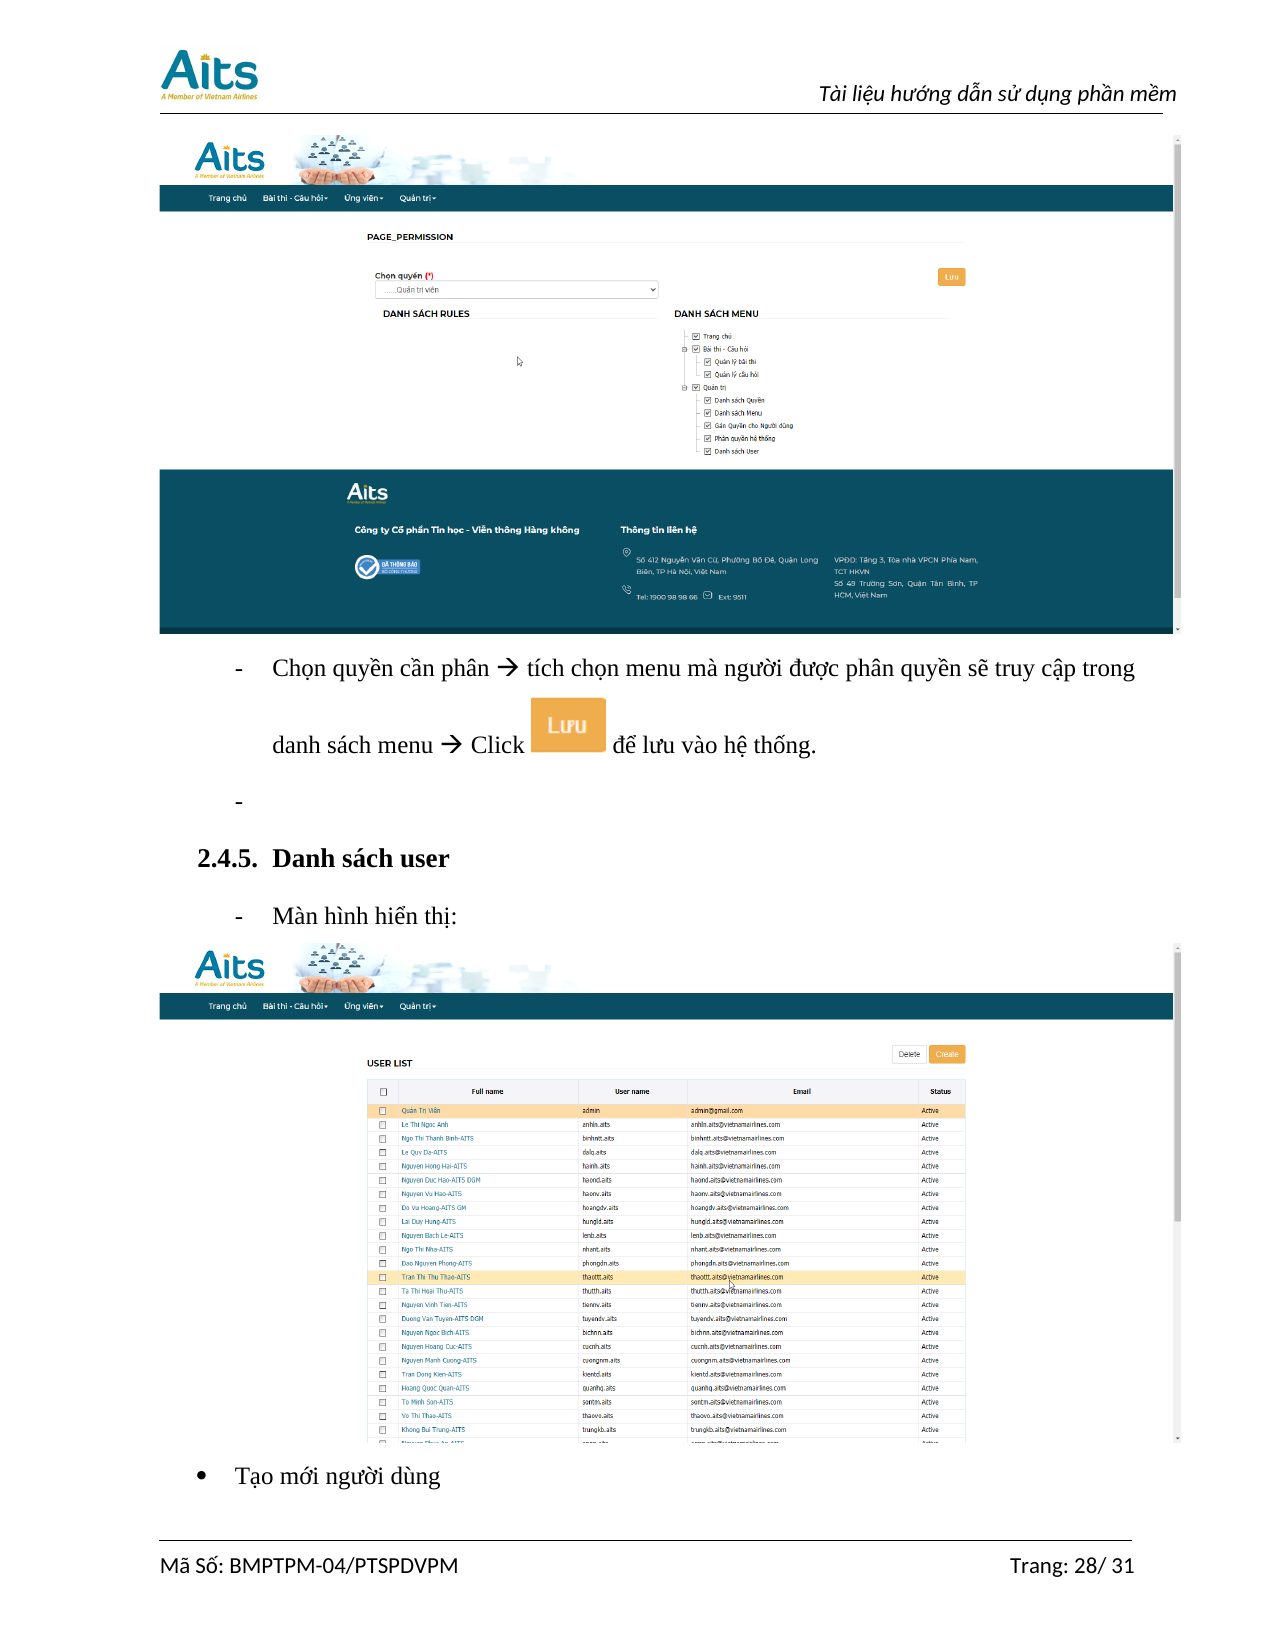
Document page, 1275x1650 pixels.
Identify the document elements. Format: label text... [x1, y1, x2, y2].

list Danh sách user [197, 842, 1181, 873]
list Màn hình hiển thị: [234, 901, 1181, 929]
list Chọn quyền cần phân tích chọn menu mà người được phân quyền sẽ truy cập trong danh sách menu Click để lưu vào hệ thống. [234, 653, 1181, 759]
picture [531, 696, 606, 754]
list Tạo mới người dùng [197, 1461, 1181, 1490]
picture [159, 943, 1182, 1443]
picture [159, 44, 260, 102]
picture [159, 135, 1182, 634]
